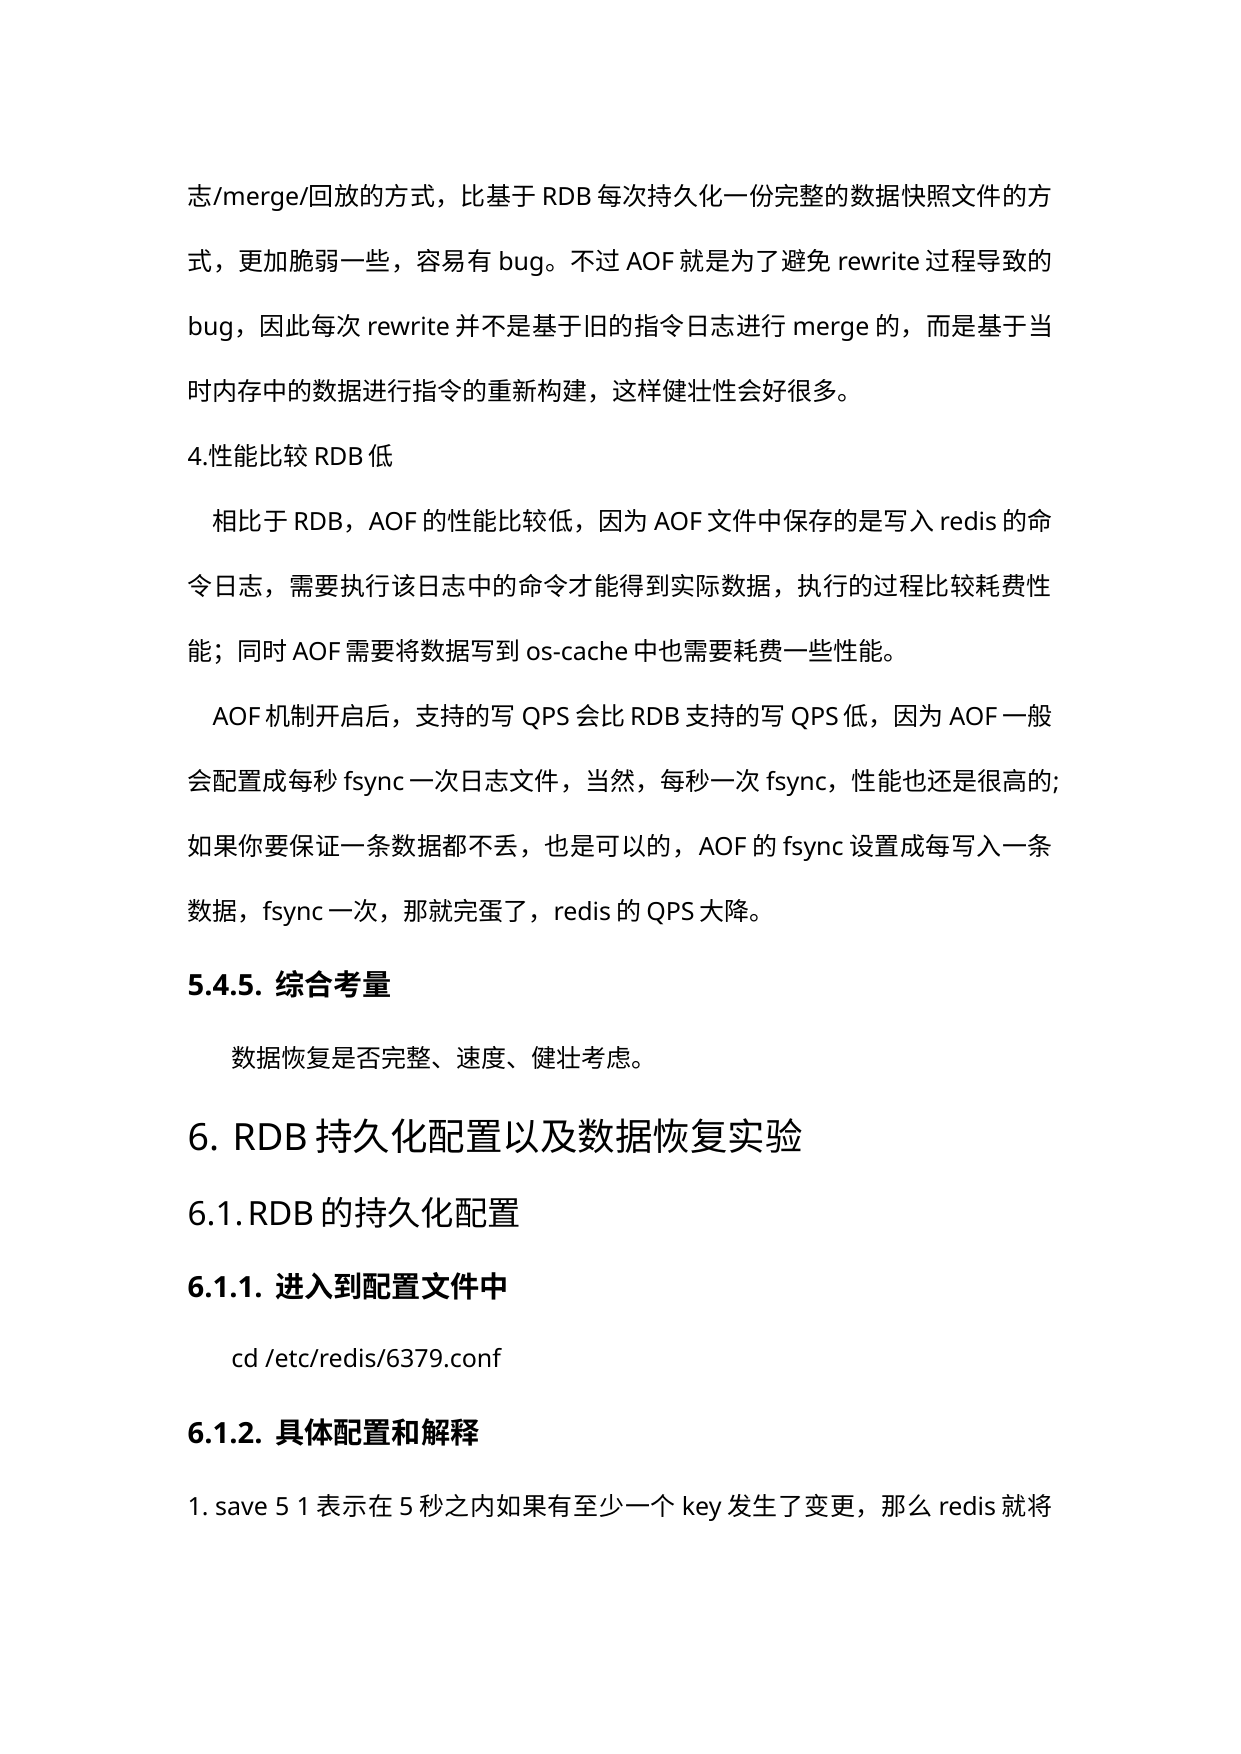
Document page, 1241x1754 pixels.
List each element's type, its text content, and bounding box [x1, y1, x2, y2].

subtitle 具体配置和解释 [187, 1399, 1053, 1464]
text AOF机制开启后，支持的写QPS会比RDB支持的写QPS低，因为AOF一般会配置成每秒fsync一次日志文件，当然，每秒一次fsync，性能也还是很高的;如果你要保证一条数据都不丢，也是可以的，AOF的fsync设置成每写入一条数据，fsync一次，那就完蛋了，redis的QPS大降。 [187, 682, 1053, 942]
text cd /etc/redis/6379.conf [187, 1325, 1053, 1390]
subtitle 进入到配置文件中 [187, 1252, 1053, 1317]
subtitle 综合考量 [187, 950, 1053, 1015]
text 4.性能比较RDB低 [187, 422, 1053, 487]
text 数据恢复是否完整、速度、健壮考虑。 [187, 1024, 1053, 1089]
subtitle RDB持久化配置以及数据恢复实验 [187, 1101, 1053, 1166]
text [187, 162, 1053, 422]
subtitle RDB的持久化配置 [187, 1179, 1053, 1244]
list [187, 1472, 1053, 1537]
text 相比于RDB，AOF的性能比较低，因为AOF文件中保存的是写入redis的命令日志，需要执行该日志中的命令才能得到实际数据，执行的过程比较耗费性能；同时AOF需要将数据写到os-cache中也需要耗费一些性能。 [187, 487, 1053, 682]
